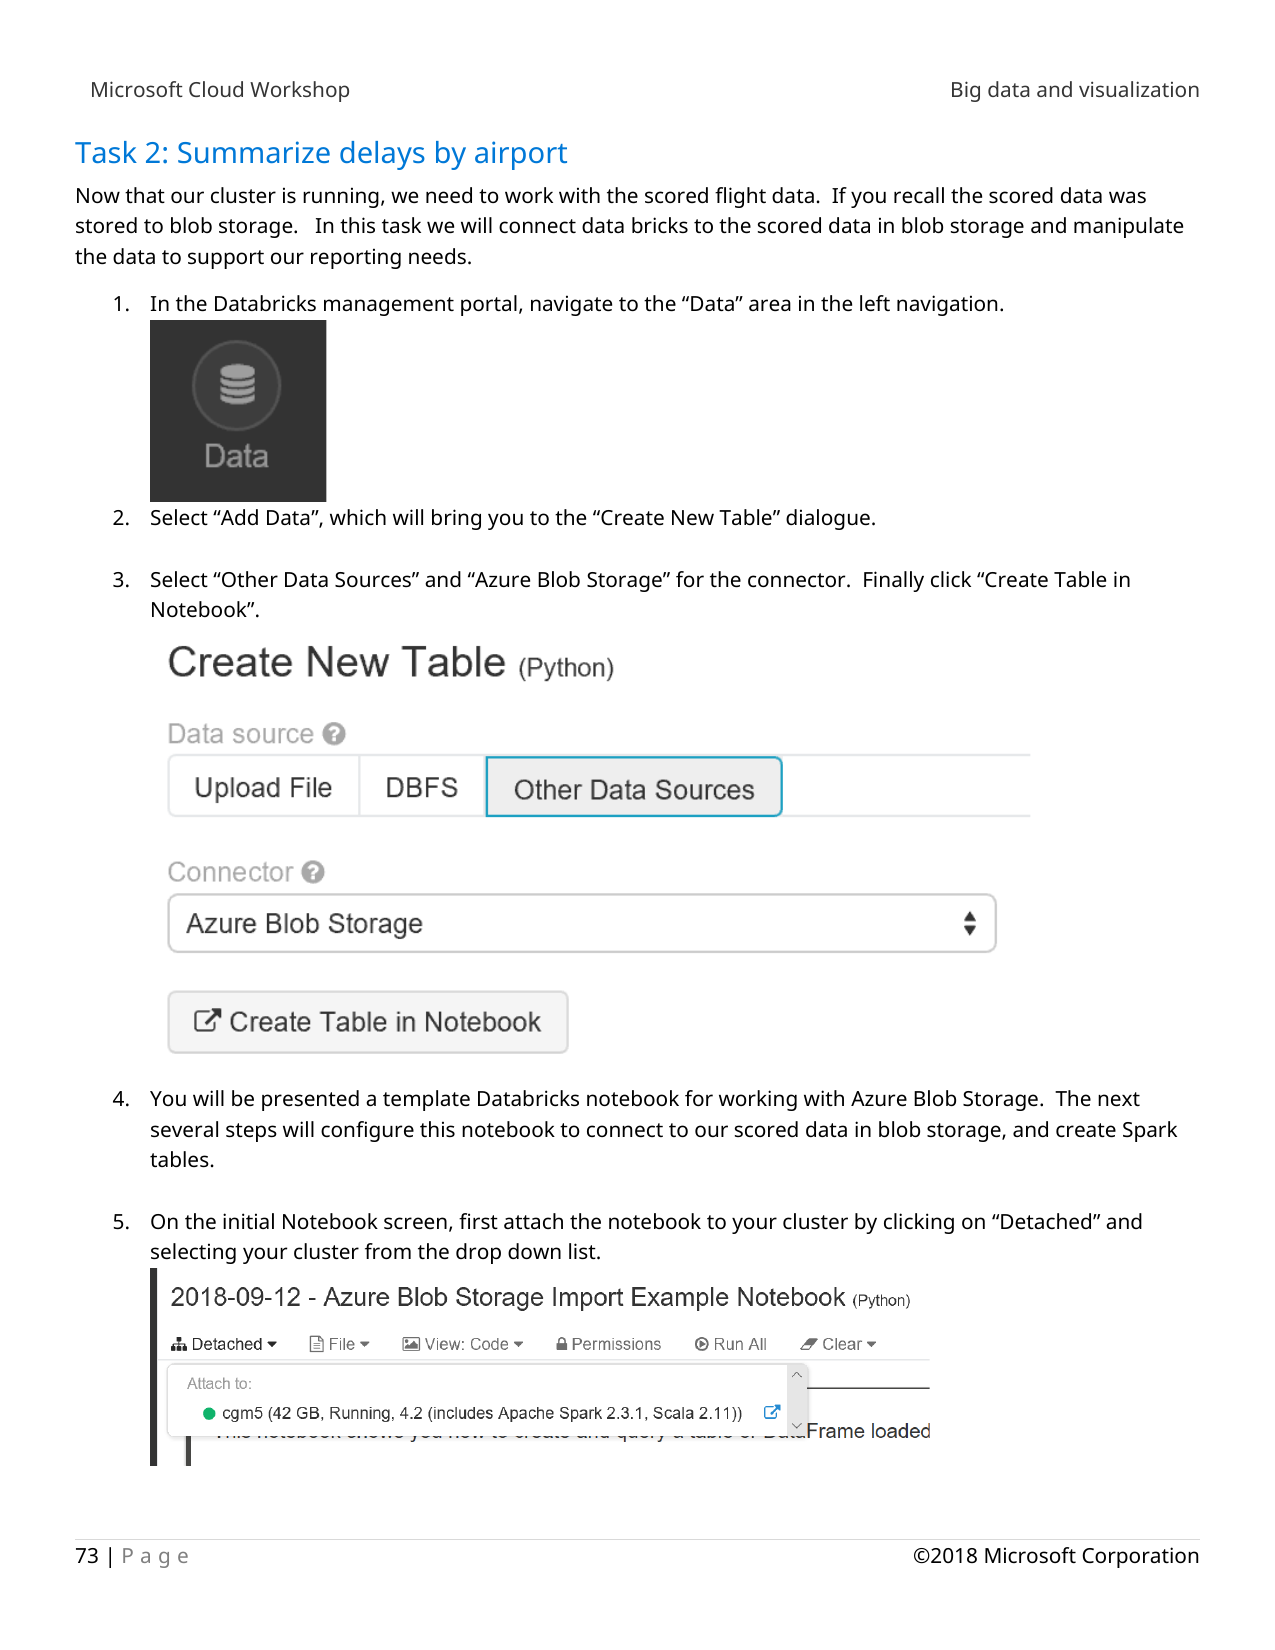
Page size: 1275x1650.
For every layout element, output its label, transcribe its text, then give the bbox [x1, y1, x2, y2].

picture [150, 1268, 930, 1466]
list In the Databricks management portal, navigate to the “Data” area in the left navigation. [112, 289, 1200, 501]
text Now that our cluster is running, we need to work with the scored flight data. If you recall the scored data was stored to blob storage. In this task we will connect data bricks to the scored data in blob storage and manipulate the data to support our reporting needs. [75, 181, 1200, 271]
picture [150, 626, 1031, 1082]
subtitle Task 2: Summarize delays by airport [75, 132, 1200, 172]
list You will be presented a template Databricks notebook for working with Azure Blob Storage. The next several steps will configure this notebook to connect to our scored data in blob storage, and create Spark tables. [112, 1084, 1200, 1204]
picture [150, 320, 327, 502]
list Select “Add Data”, which will bring you to the “Create New Table” dialogue. [112, 503, 1200, 563]
